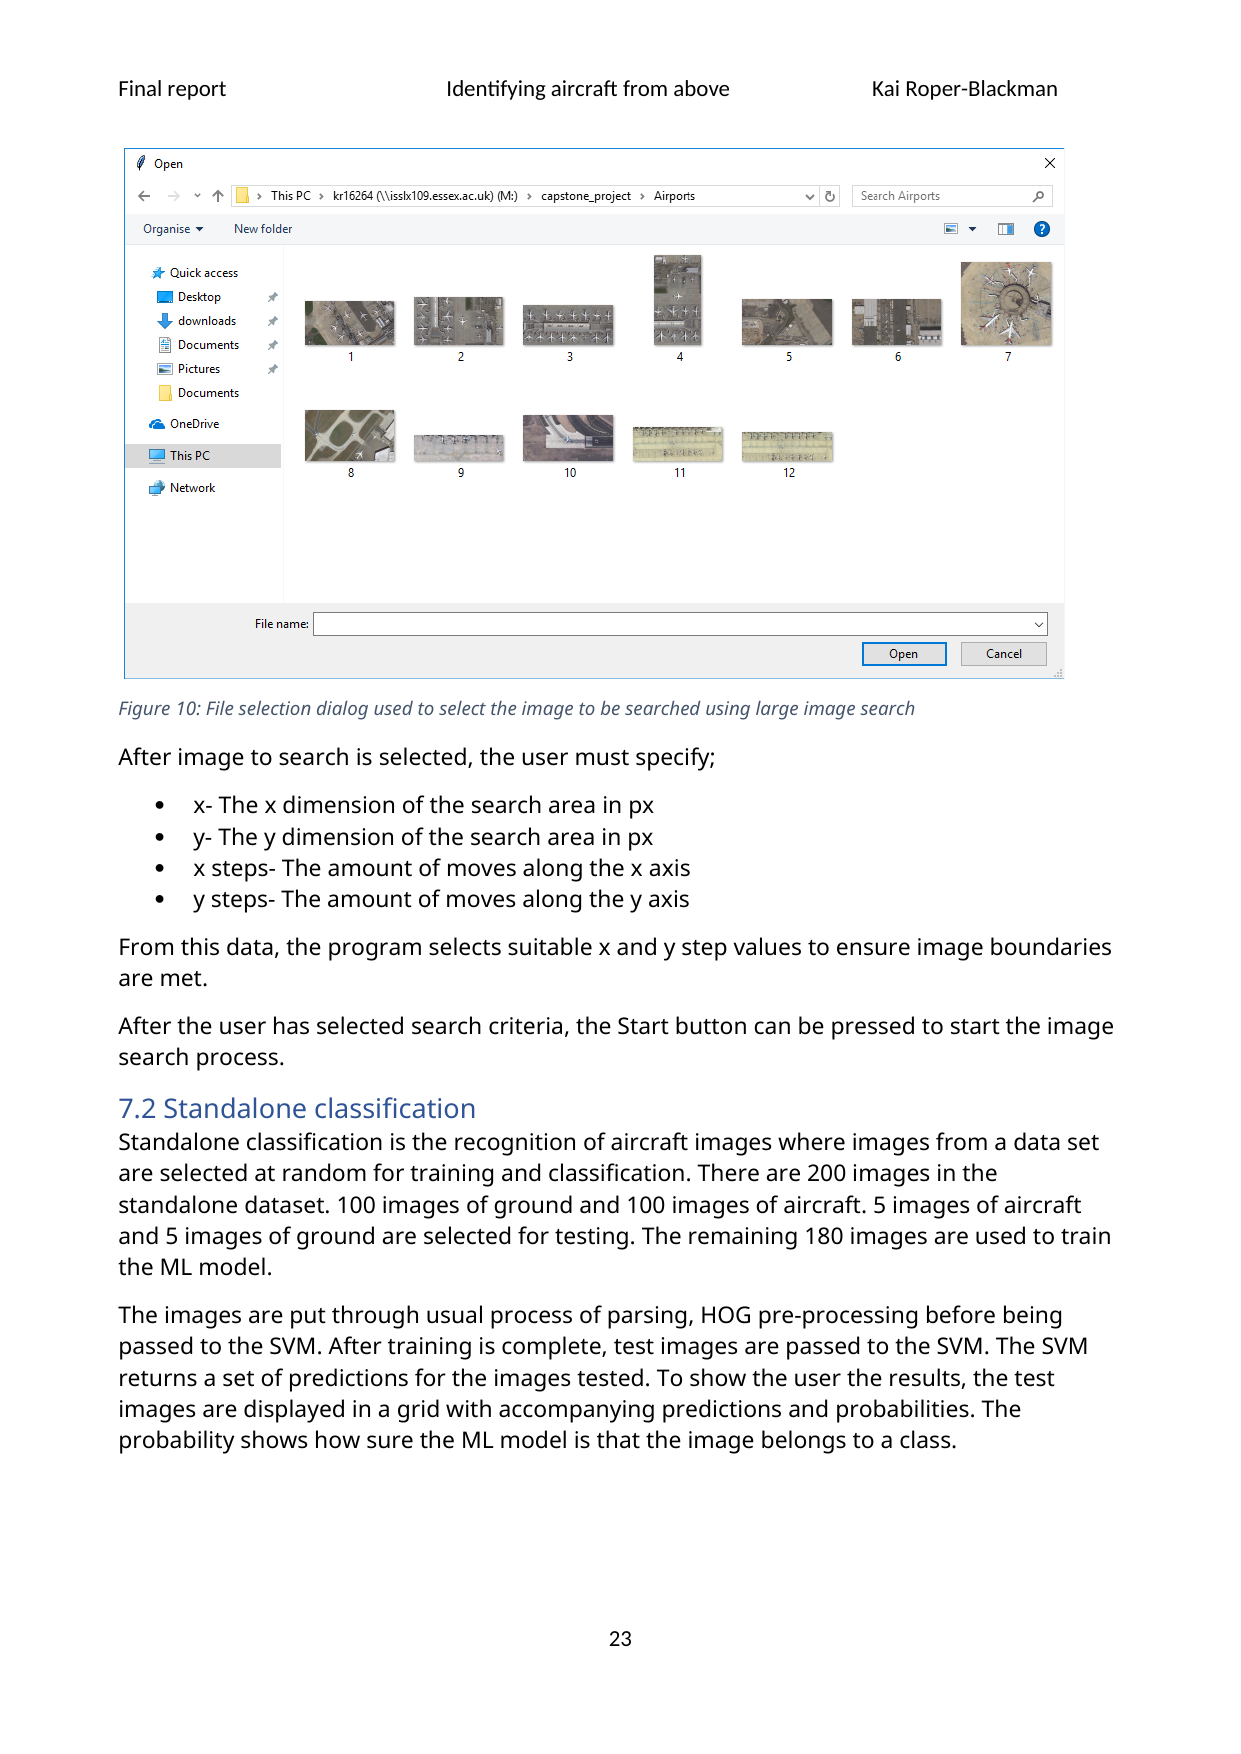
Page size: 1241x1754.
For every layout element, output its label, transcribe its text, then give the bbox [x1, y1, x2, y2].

text Standalone classification is the recognition of aircraft images where images from a data set are selected at random for training and classification. There are 200 images in the standalone dataset. 100 images of ground and 100 images of aircraft. 5 images of aircraft and 5 images of ground are selected for testing. The remaining 180 images are used to train the ML model. [118, 1126, 1122, 1282]
list x steps- The amount of moves along the x axis [156, 852, 1122, 883]
list y- The y dimension of the search area in px [156, 821, 1122, 852]
list x- The x dimension of the search area in px [156, 789, 1122, 821]
text Figure 10: File selection dialog used to select the image to be searched using large image search [118, 695, 1122, 721]
subtitle 7.2 Standalone classification [118, 1089, 1122, 1126]
picture [124, 148, 1065, 679]
text The images are put through usual process of parsing, HOG pre-processing before being passed to the SVM. After training is complete, test images are passed to the SVM. The SVM returns a set of predictions for the images tested. To show the user the results, the test images are displayed in a grid with accompanying predictions and probabilities. The probability shows how sure the ML model is that the image belongs to a class. [118, 1299, 1122, 1455]
text After the user has selected search criteria, the Start button can be pressed to start the image search process. [118, 1010, 1122, 1073]
list y steps- The amount of moves along the y axis [156, 883, 1122, 914]
text After image to search is selected, the user must specify; [118, 741, 1122, 773]
text From this data, the program selects suitable x and y step values to ensure image boundaries are met. [118, 931, 1122, 993]
